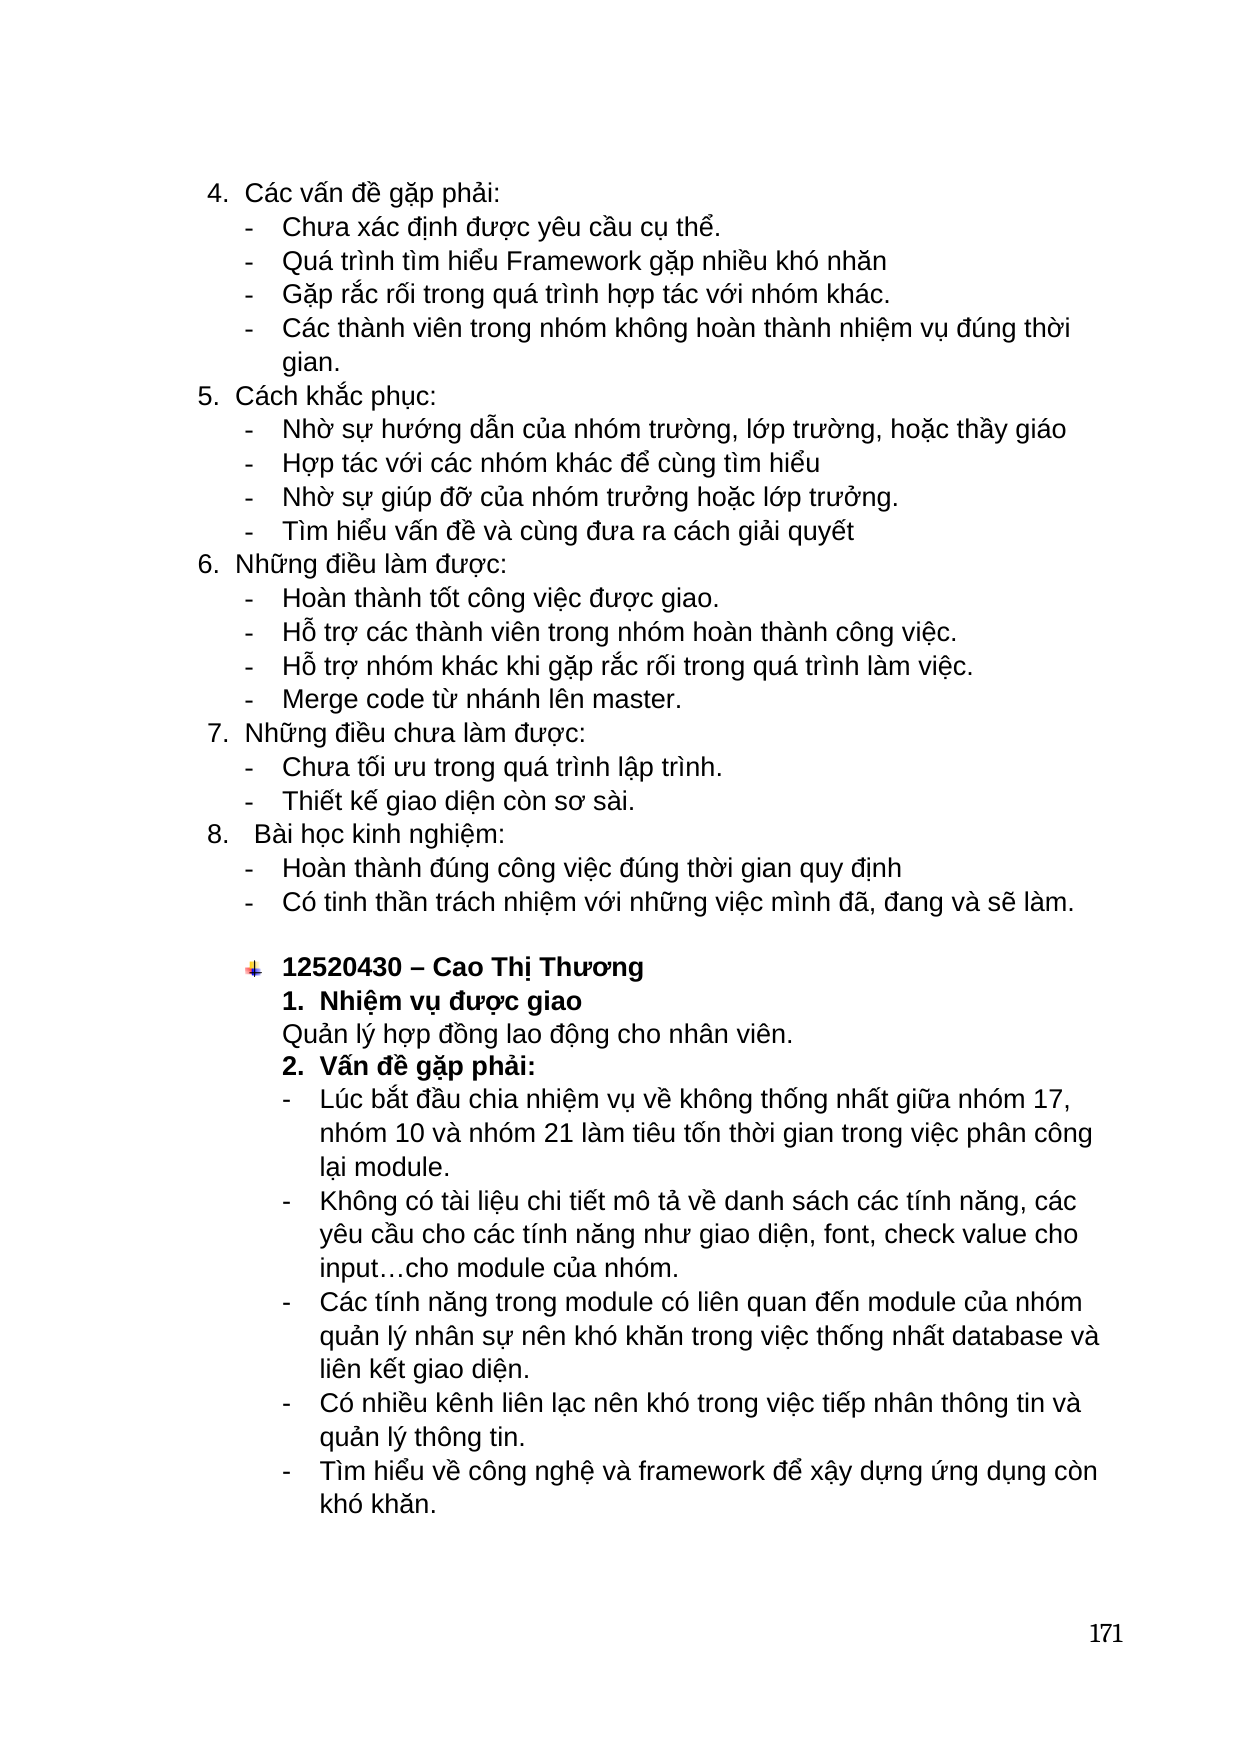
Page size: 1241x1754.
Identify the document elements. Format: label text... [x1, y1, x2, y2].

list Có nhiều kênh liên lạc nên khó trong việc tiếp nhân thông tin và quản lý thông tin. [282, 1387, 1122, 1452]
list Nhiệm vụ được giao [282, 985, 1122, 1016]
list Hỗ trợ nhóm khác khi gặp rắc rối trong quá trình làm việc. [244, 650, 1122, 681]
list Quản lý hợp đồng lao động cho nhân viên. [282, 1018, 1122, 1050]
list Những điều làm được: [197, 548, 1122, 580]
list Chưa tối ưu trong quá trình lập trình. [244, 751, 1122, 782]
list Các thành viên trong nhóm không hoàn thành nhiệm vụ đúng thời gian. [244, 312, 1122, 377]
list Nhờ sự giúp đỡ của nhóm trưởng hoặc lớp trưởng. [244, 481, 1122, 512]
list Quá trình tìm hiểu Framework gặp nhiều khó nhăn [244, 245, 1122, 276]
list Chưa xác định được yêu cầu cụ thể. [244, 211, 1122, 242]
list 12520430 – Cao Thị Thương [244, 951, 1122, 982]
list Các tính năng trong module có liên quan đến module của nhóm quản lý nhân sự nên khó khăn trong việc thống nhất database và liên kết giao diện. [282, 1286, 1122, 1385]
list Không có tài liệu chi tiết mô tả về danh sách các tính năng, các yêu cầu cho các tính năng như giao diện, font, check value cho input…cho module của nhóm. [282, 1185, 1122, 1283]
list Merge code từ nhánh lên master. [244, 683, 1122, 715]
picture [245, 959, 262, 977]
list Hợp tác với các nhóm khác để cùng tìm hiểu [244, 447, 1122, 478]
list Các vấn đề gặp phải: [207, 177, 1122, 208]
list Nhờ sự hướng dẫn của nhóm trường, lớp trường, hoặc thầy giáo [244, 413, 1122, 445]
list Bài học kinh nghiệm: [207, 818, 1122, 850]
list Những điều chưa làm được: [207, 717, 1122, 748]
list Hỗ trợ các thành viên trong nhóm hoàn thành công việc. [244, 616, 1122, 647]
list Vấn đề gặp phải: [282, 1050, 1122, 1081]
list Hoàn thành đúng công việc đúng thời gian quy định [244, 852, 1122, 883]
list Tìm hiểu về công nghệ và framework để xậy dựng ứng dụng còn khó khăn. [282, 1455, 1122, 1520]
list Tìm hiểu vấn đề và cùng đưa ra cách giải quyết [244, 515, 1122, 546]
list Hoàn thành tốt công việc được giao. [244, 582, 1122, 613]
list Có tinh thần trách nhiệm với những việc mình đã, đang và sẽ làm. [244, 886, 1122, 917]
list Lúc bắt đầu chia nhiệm vụ về không thống nhất giữa nhóm 17, nhóm 10 và nhóm 21 làm tiêu tốn thời gian trong việc phân công lại module. [282, 1083, 1122, 1182]
list Gặp rắc rối trong quá trình hợp tác với nhóm khác. [244, 278, 1122, 310]
list Cách khắc phục: [197, 380, 1122, 411]
list Thiết kế giao diện còn sơ sài. [244, 785, 1122, 816]
